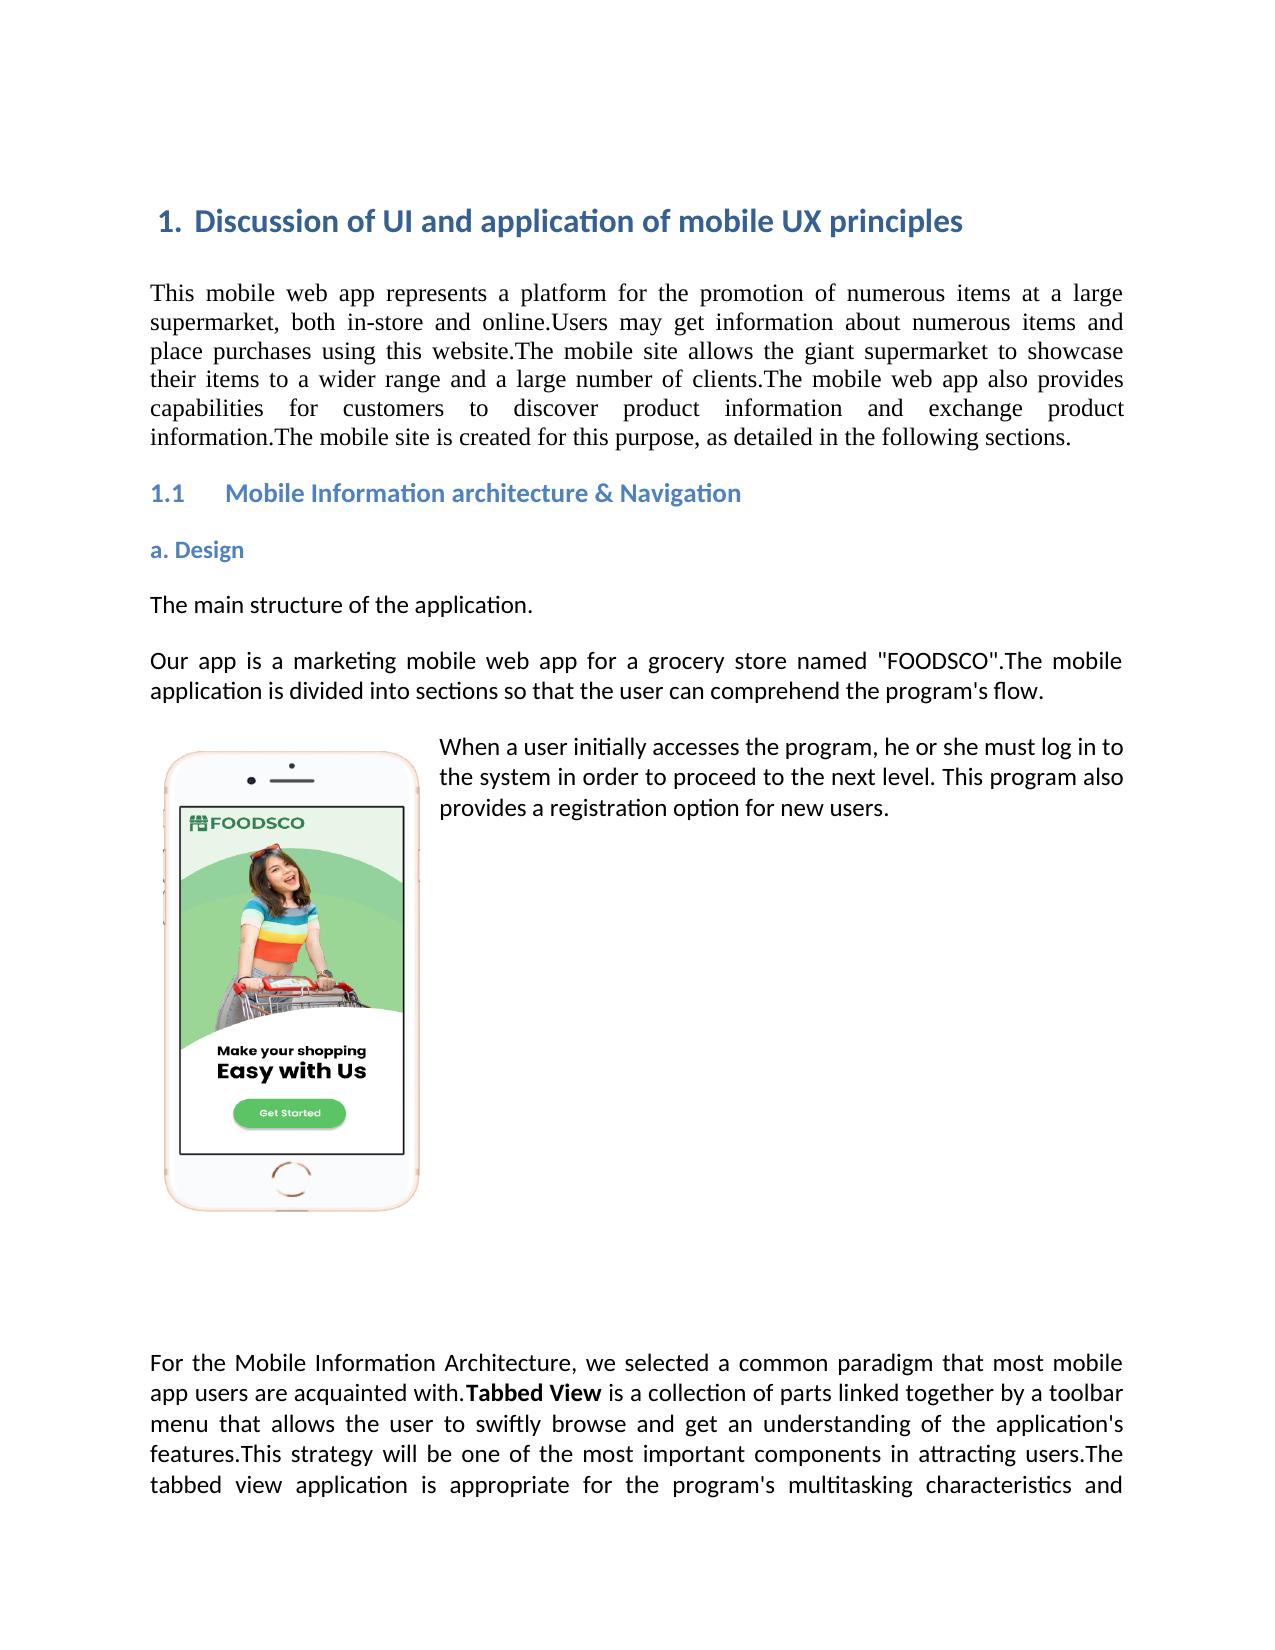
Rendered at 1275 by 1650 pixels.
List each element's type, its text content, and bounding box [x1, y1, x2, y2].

text Our app is a marketing mobile web app for a grocery store named "FOODSCO".The mobile application is divided into sections so that the user can comprehend the program's flow. [150, 645, 1125, 706]
text When a user initially accesses the program, he or she must log in to the system in order to proceed to the next level. This program also provides a registration option for new users. [150, 731, 1125, 822]
picture [162, 746, 421, 1212]
text 1.1 Mobile Information architecture & Navigation [150, 476, 1125, 509]
text This mobile web app represents a platform for the promotion of numerous items at a large supermarket, both in-store and online.Users may get information about numerous items and place purchases using this website.The mobile site allows the giant supermarket to showcase their items to a wider range and a large number of clients.The mobile web app also provides capabilities for customers to discover product information and exchange product information.The mobile site is created for this purpose, as detailed in the following sections. [150, 278, 1125, 451]
subtitle Discussion of UI and application of mobile UX principles [157, 200, 1125, 241]
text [150, 1347, 1125, 1500]
text The main structure of the application. [150, 589, 1125, 620]
text a. Design [150, 534, 1125, 564]
